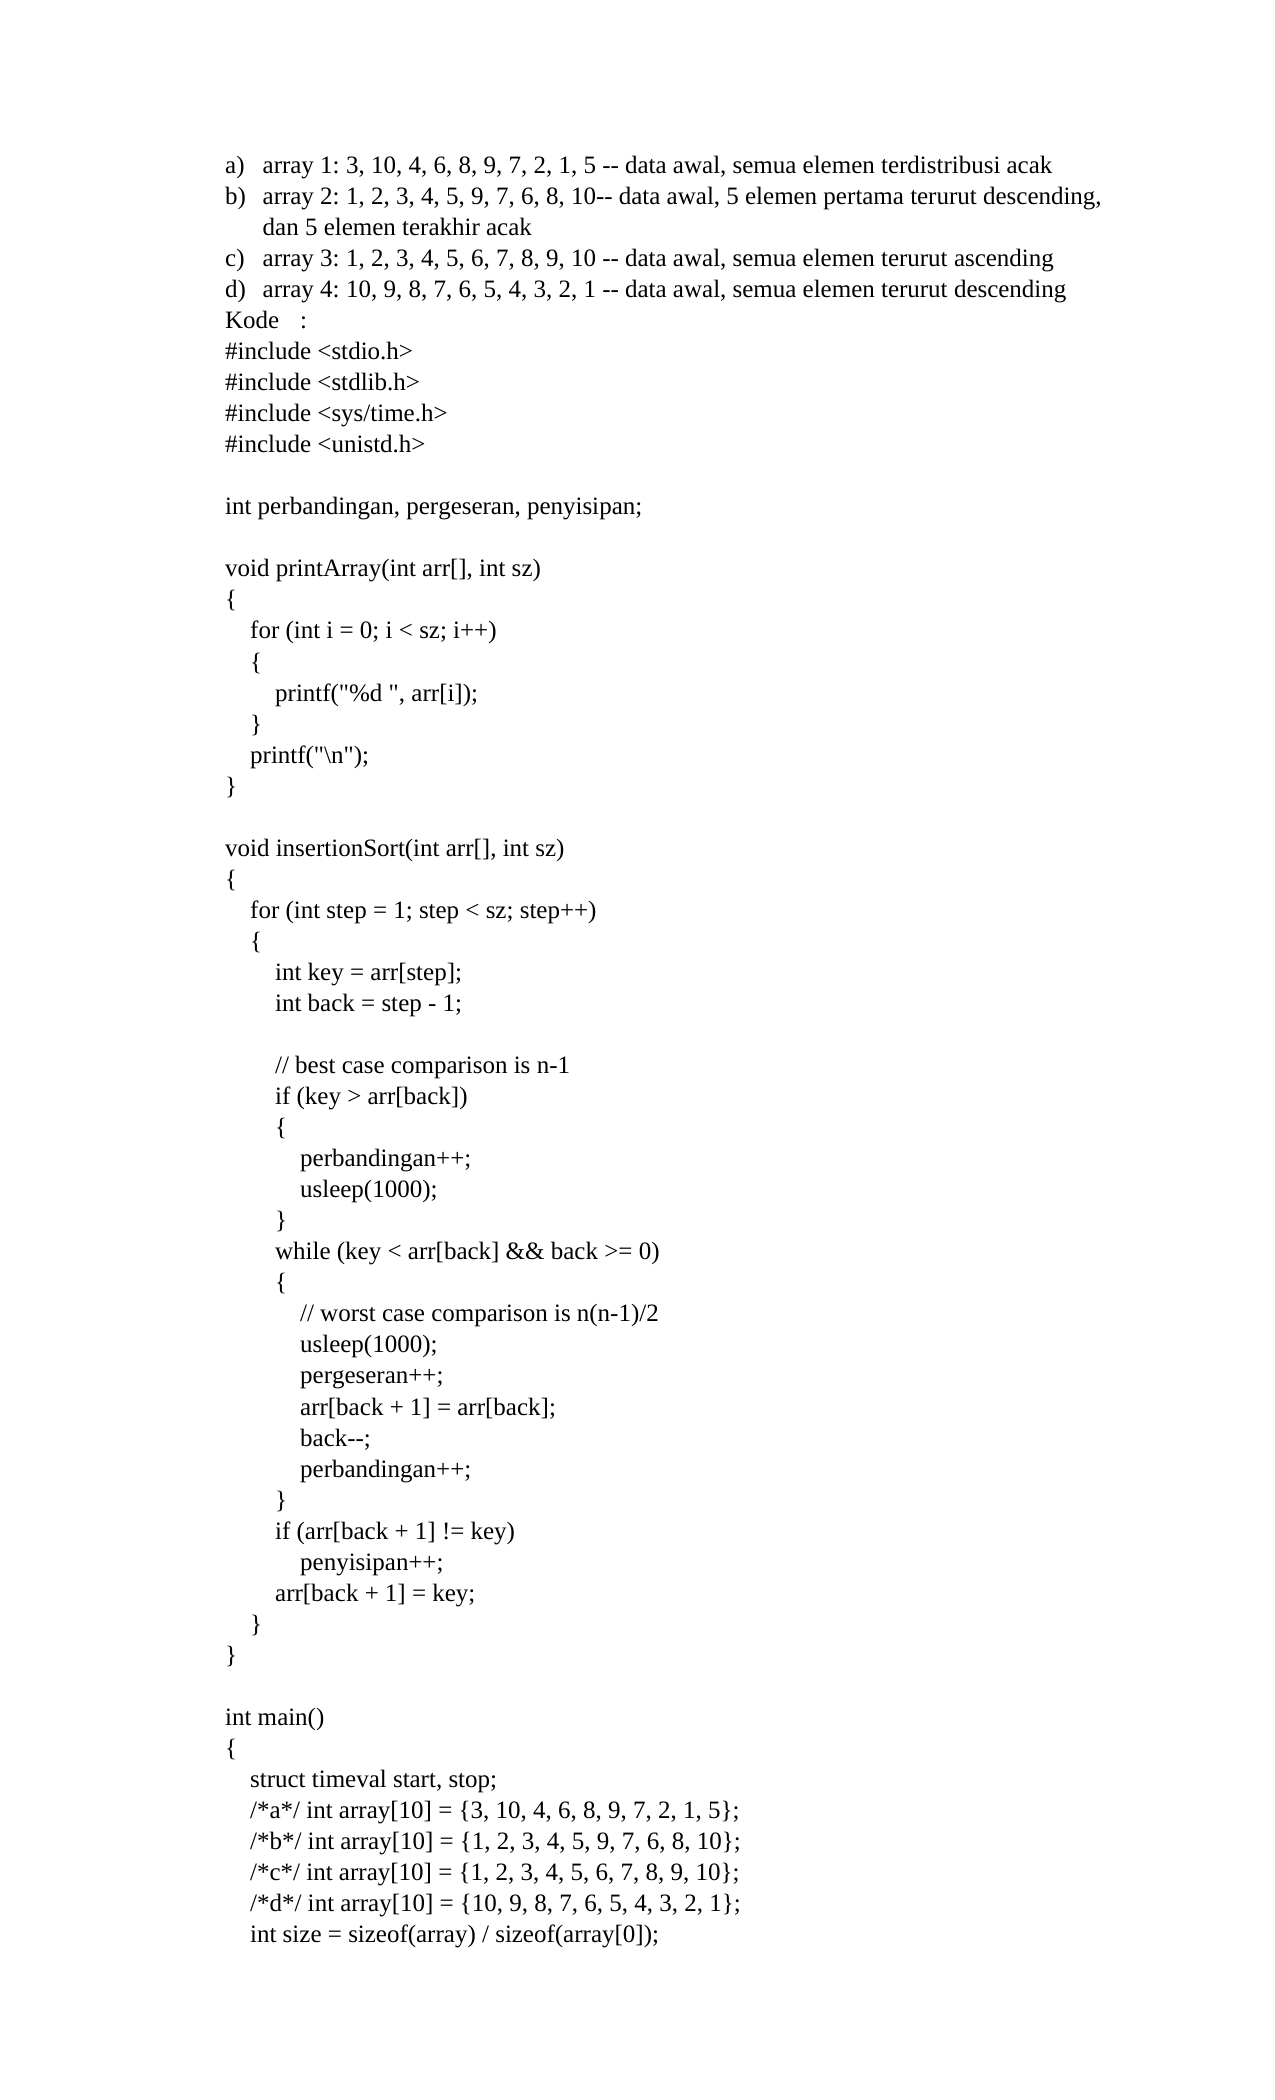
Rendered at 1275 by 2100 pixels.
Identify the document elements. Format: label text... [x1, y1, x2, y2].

list array 3: 1, 2, 3, 4, 5, 6, 7, 8, 9, 10 -- data awal, semua elemen terurut ascending [225, 243, 1125, 272]
list } [225, 1640, 1125, 1669]
list back--; [225, 1423, 1125, 1451]
list void insertionSort(int arr[], int sz) [225, 833, 1125, 862]
list perbandingan++; [225, 1143, 1125, 1172]
list usleep(1000); [225, 1174, 1125, 1203]
list for (int i = 0; i < sz; i++) [225, 616, 1125, 644]
list int main() [225, 1702, 1125, 1731]
list { [225, 864, 1125, 893]
list } [225, 1485, 1125, 1513]
list /*d*/ int array[10] = {10, 9, 8, 7, 6, 5, 4, 3, 2, 1}; [225, 1888, 1125, 1917]
list #include <stdlib.h> [225, 367, 1125, 396]
list #include <stdio.h> [225, 336, 1125, 365]
list /*a*/ int array[10] = {3, 10, 4, 6, 8, 9, 7, 2, 1, 5}; [225, 1795, 1125, 1824]
list printf("%d ", arr[i]); [225, 678, 1125, 706]
list struct timeval start, stop; [225, 1764, 1125, 1793]
list if (arr[back + 1] != key) [225, 1516, 1125, 1544]
list // best case comparison is n-1 [225, 1050, 1125, 1079]
list /*b*/ int array[10] = {1, 2, 3, 4, 5, 9, 7, 6, 8, 10}; [225, 1826, 1125, 1855]
list #include <unistd.h> [225, 429, 1125, 458]
list { [225, 1112, 1125, 1141]
list perbandingan++; [225, 1454, 1125, 1482]
list } [225, 1609, 1125, 1638]
list void printArray(int arr[], int sz) [225, 553, 1125, 582]
list array 1: 3, 10, 4, 6, 8, 9, 7, 2, 1, 5 -- data awal, semua elemen terdistribusi acak [225, 150, 1125, 179]
list usleep(1000); [225, 1329, 1125, 1358]
list { [225, 926, 1125, 955]
list } [225, 709, 1125, 737]
list int size = sizeof(array) / sizeof(array[0]); [225, 1919, 1125, 1948]
list array 4: 10, 9, 8, 7, 6, 5, 4, 3, 2, 1 -- data awal, semua elemen terurut descending [225, 274, 1125, 303]
list int key = arr[step]; [225, 957, 1125, 986]
list pergeseran++; [225, 1361, 1125, 1389]
list // worst case comparison is n(n-1)/2 [225, 1298, 1125, 1327]
list for (int step = 1; step < sz; step++) [225, 895, 1125, 924]
list { [225, 647, 1125, 675]
list if (key > arr[back]) [225, 1081, 1125, 1110]
list /*c*/ int array[10] = {1, 2, 3, 4, 5, 6, 7, 8, 9, 10}; [225, 1857, 1125, 1886]
list } [225, 771, 1125, 799]
list { [225, 1733, 1125, 1762]
list arr[back + 1] = key; [225, 1578, 1125, 1607]
list while (key < arr[back] && back >= 0) [225, 1236, 1125, 1265]
list printf("\n"); [225, 740, 1125, 768]
list int back = step - 1; [225, 988, 1125, 1017]
list Kode : [225, 305, 1125, 334]
list array 2: 1, 2, 3, 4, 5, 9, 7, 6, 8, 10-- data awal, 5 elemen pertama terurut descending, dan 5 elemen terakhir acak [225, 181, 1125, 241]
list { [225, 1267, 1125, 1296]
list arr[back + 1] = arr[back]; [225, 1392, 1125, 1420]
list #include <sys/time.h> [225, 398, 1125, 427]
list } [225, 1205, 1125, 1234]
list { [225, 584, 1125, 613]
list int perbandingan, pergeseran, penyisipan; [225, 491, 1125, 520]
list penyisipan++; [225, 1547, 1125, 1576]
